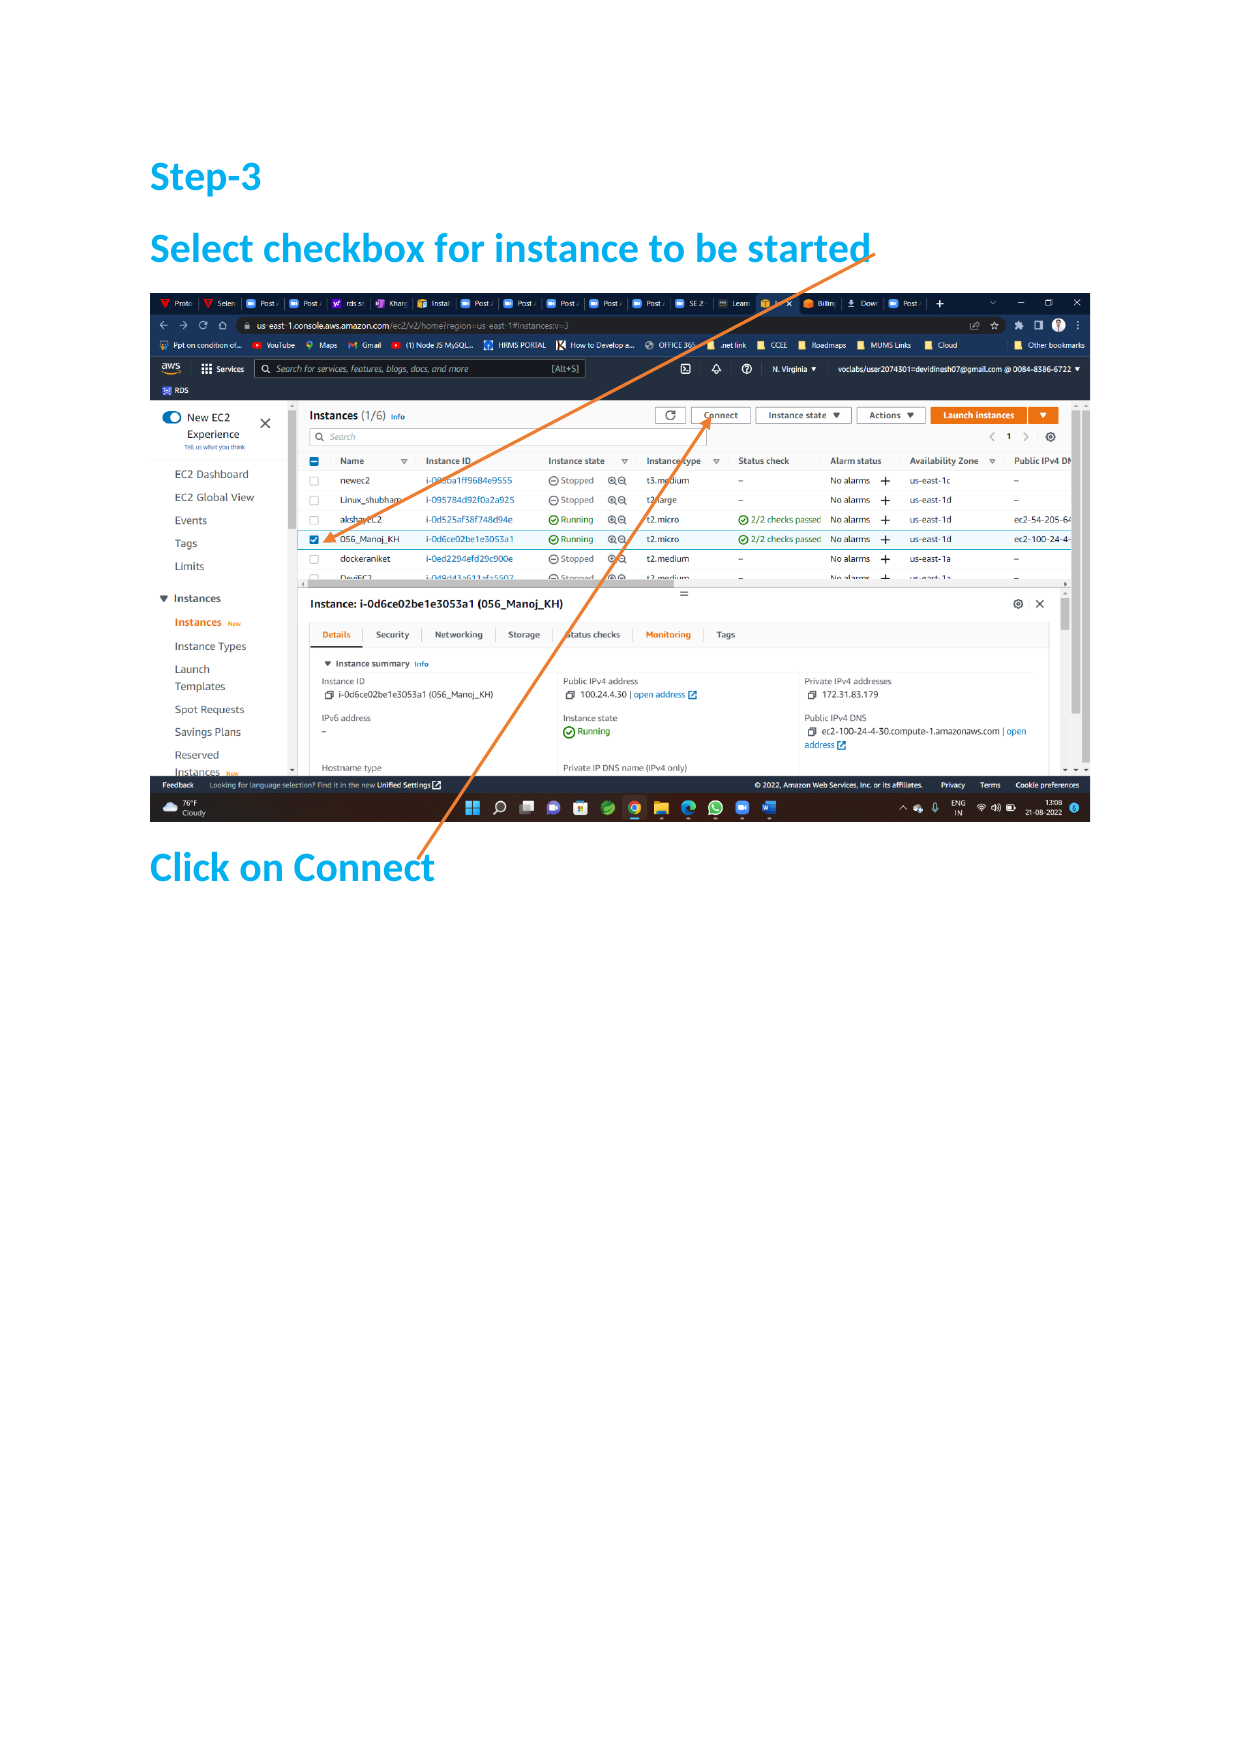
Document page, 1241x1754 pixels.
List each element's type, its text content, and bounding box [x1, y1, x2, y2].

picture [150, 293, 1091, 822]
text Click on Connect [150, 841, 1090, 892]
text Step-3 [150, 150, 1090, 201]
text Select checkbox for instance to be started [150, 222, 1090, 272]
